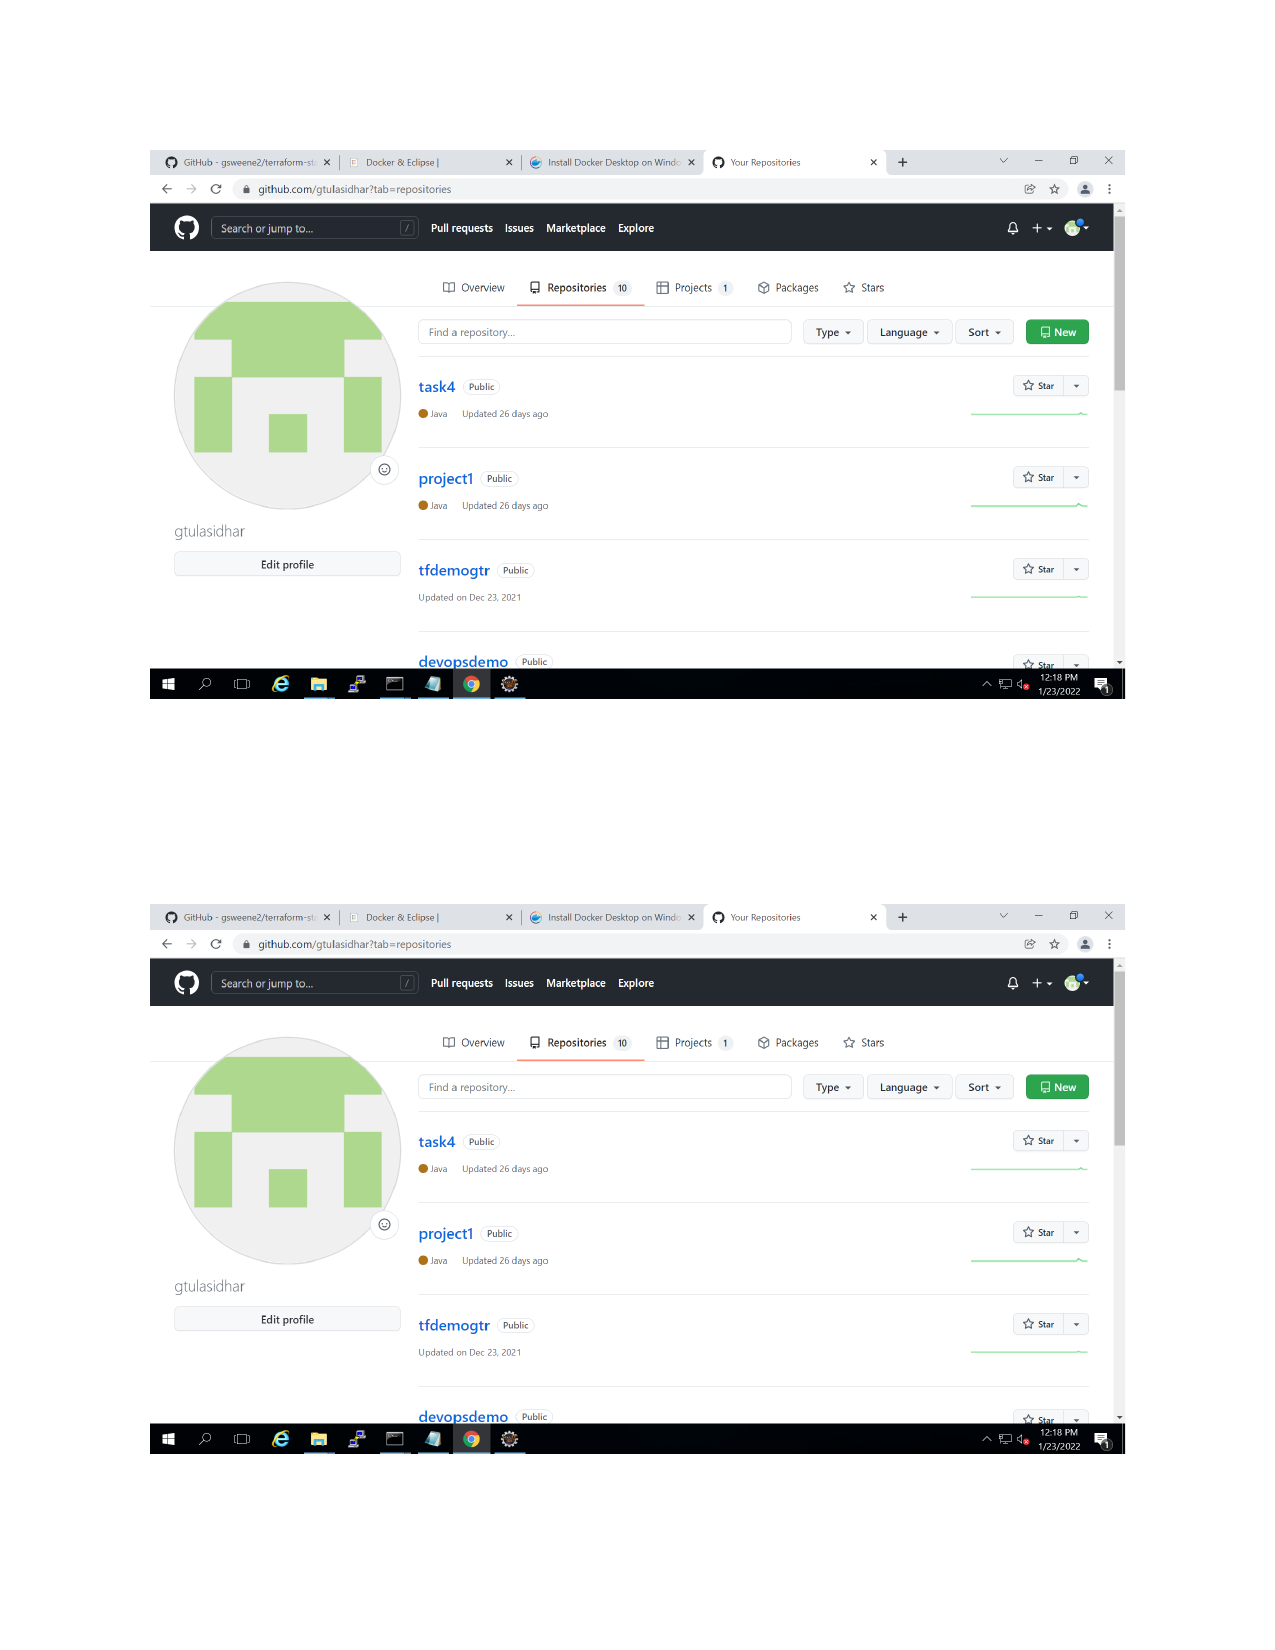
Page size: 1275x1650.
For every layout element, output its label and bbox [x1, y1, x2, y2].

picture [150, 904, 1125, 1454]
picture [150, 150, 1125, 699]
